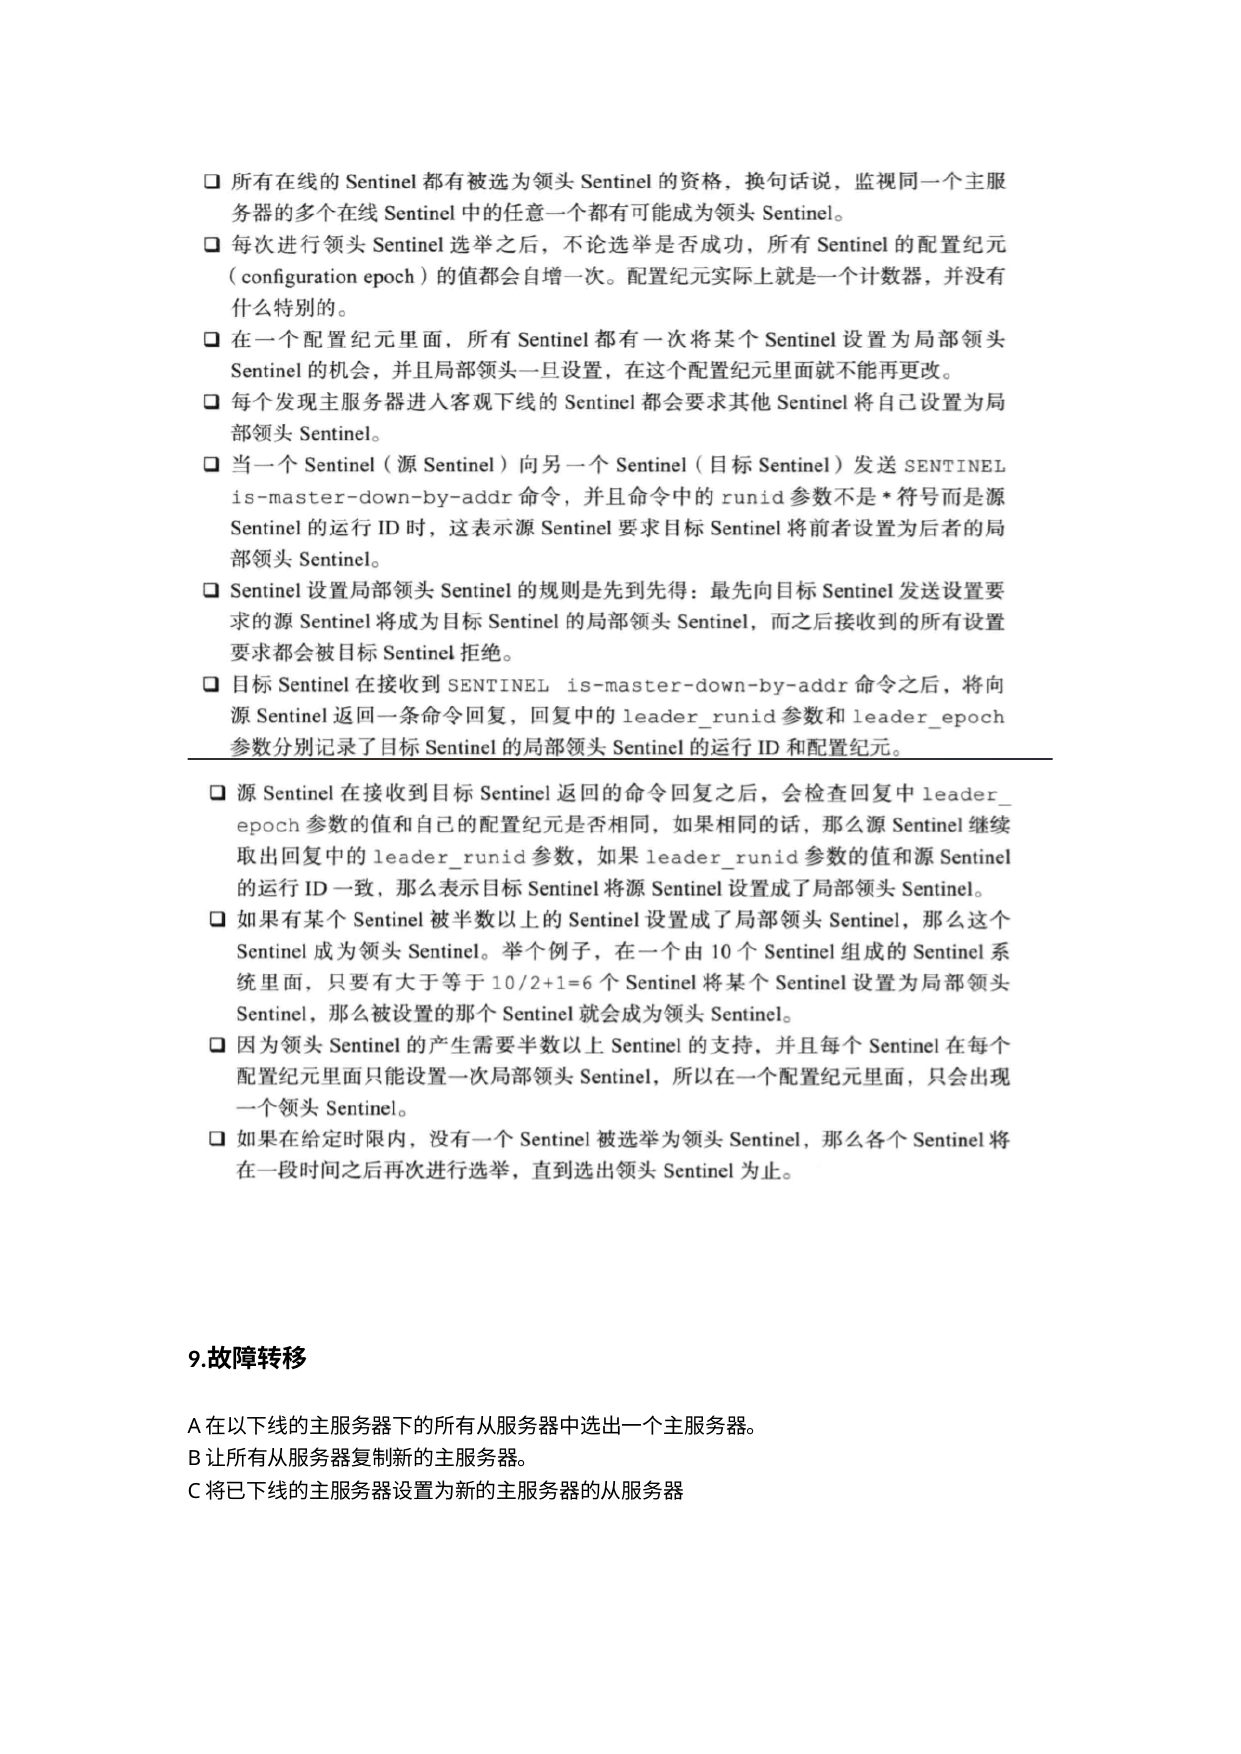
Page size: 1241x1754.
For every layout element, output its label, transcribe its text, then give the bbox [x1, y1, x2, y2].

subtitle 9.故障转移 [187, 1324, 1053, 1389]
picture [187, 162, 1053, 760]
text B让所有从服务器复制新的主服务器。 [187, 1441, 1053, 1473]
text C将已下线的主服务器设置为新的主服务器的从服务器 [187, 1473, 1053, 1506]
picture [187, 779, 1053, 1184]
text A在以下线的主服务器下的所有从服务器中选出一个主服务器。 [187, 1408, 1053, 1441]
